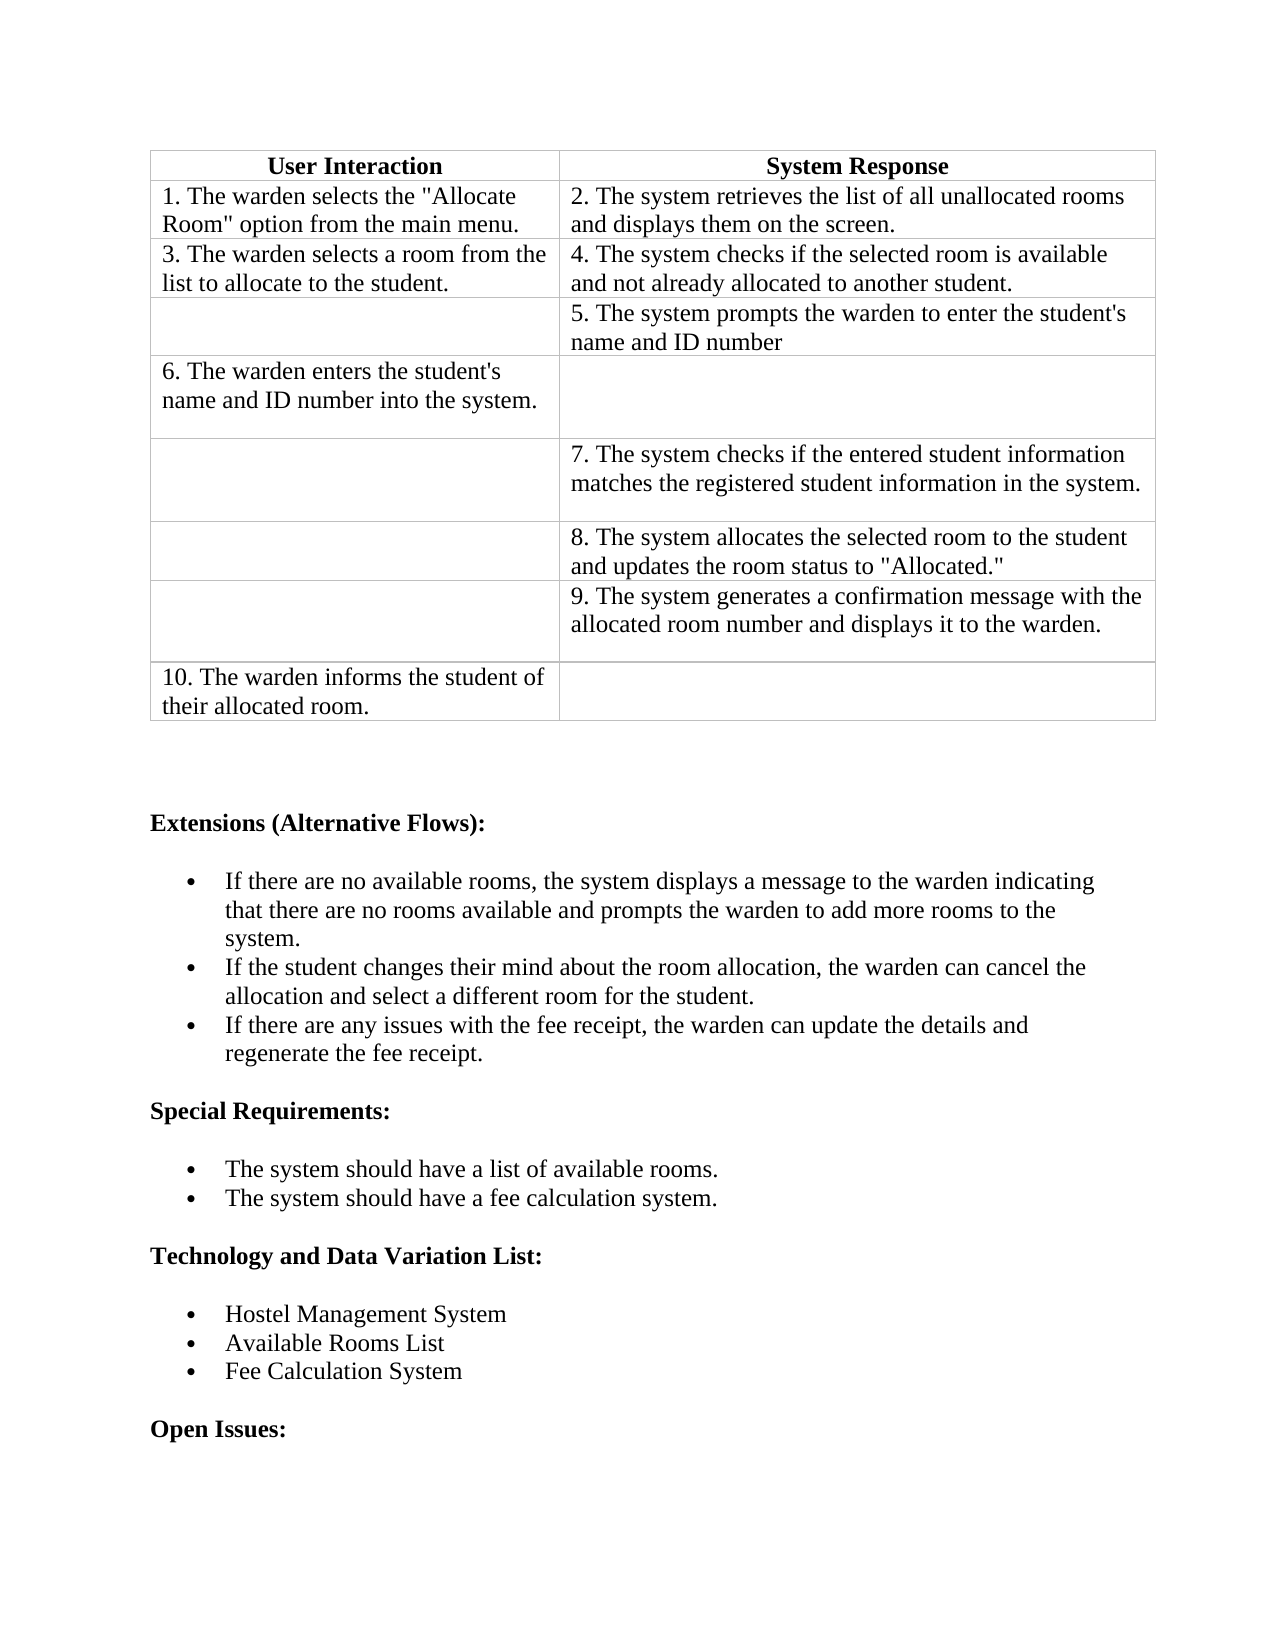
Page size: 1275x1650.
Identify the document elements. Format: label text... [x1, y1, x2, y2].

table_cell 1. The warden selects the "Allocate Room" option from the main menu. [151, 181, 559, 238]
table_cell 5. The system prompts the warden to enter the student's name and ID number [560, 298, 1155, 355]
table_cell 2. The system retrieves the list of all unallocated rooms and displays them on the screen. [560, 181, 1155, 238]
list If there are no available rooms, the system displays a message to the warden indicating that there are no rooms available and prompts the warden to add more rooms to the system. [187, 866, 1125, 952]
table_cell [151, 522, 559, 580]
table_cell [151, 581, 559, 661]
table_cell [560, 663, 1155, 720]
table_cell 6. The warden enters the student's name and ID number into the system. [151, 356, 559, 438]
text Open Issues: [150, 1414, 1125, 1443]
text Extensions (Alternative Flows): [150, 808, 1125, 837]
text Special Requirements: [150, 1096, 1125, 1125]
table_cell 9. The system generates a confirmation message with the allocated room number and displays it to the warden. [560, 581, 1155, 661]
list The system should have a list of available rooms. [187, 1154, 1125, 1183]
table_cell 10. The warden informs the student of their allocated room. [151, 663, 559, 720]
table_cell 4. The system checks if the selected room is available and not already allocated to another student. [560, 239, 1155, 297]
table_cell 7. The system checks if the entered student information matches the registered student information in the system. [560, 439, 1155, 521]
list The system should have a fee calculation system. [187, 1183, 1125, 1212]
list Hostel Management System [187, 1299, 1125, 1328]
table_cell 3. The warden selects a room from the list to allocate to the student. [151, 239, 559, 297]
table_cell 8. The system allocates the selected room to the student and updates the room status to "Allocated." [560, 522, 1155, 580]
table_cell [560, 356, 1155, 438]
table_cell [151, 439, 559, 521]
list If the student changes their mind about the room allocation, the warden can cancel the allocation and select a different room for the student. [187, 952, 1125, 1010]
list If there are any issues with the fee receipt, the warden can update the details and regenerate the fee receipt. [187, 1010, 1125, 1067]
list Fee Calculation System [187, 1356, 1125, 1385]
text Technology and Data Variation List: [150, 1241, 1125, 1270]
table_cell [151, 298, 559, 355]
table_header System Response [560, 151, 1155, 180]
table_header User Interaction [151, 151, 559, 180]
list Available Rooms List [187, 1328, 1125, 1356]
